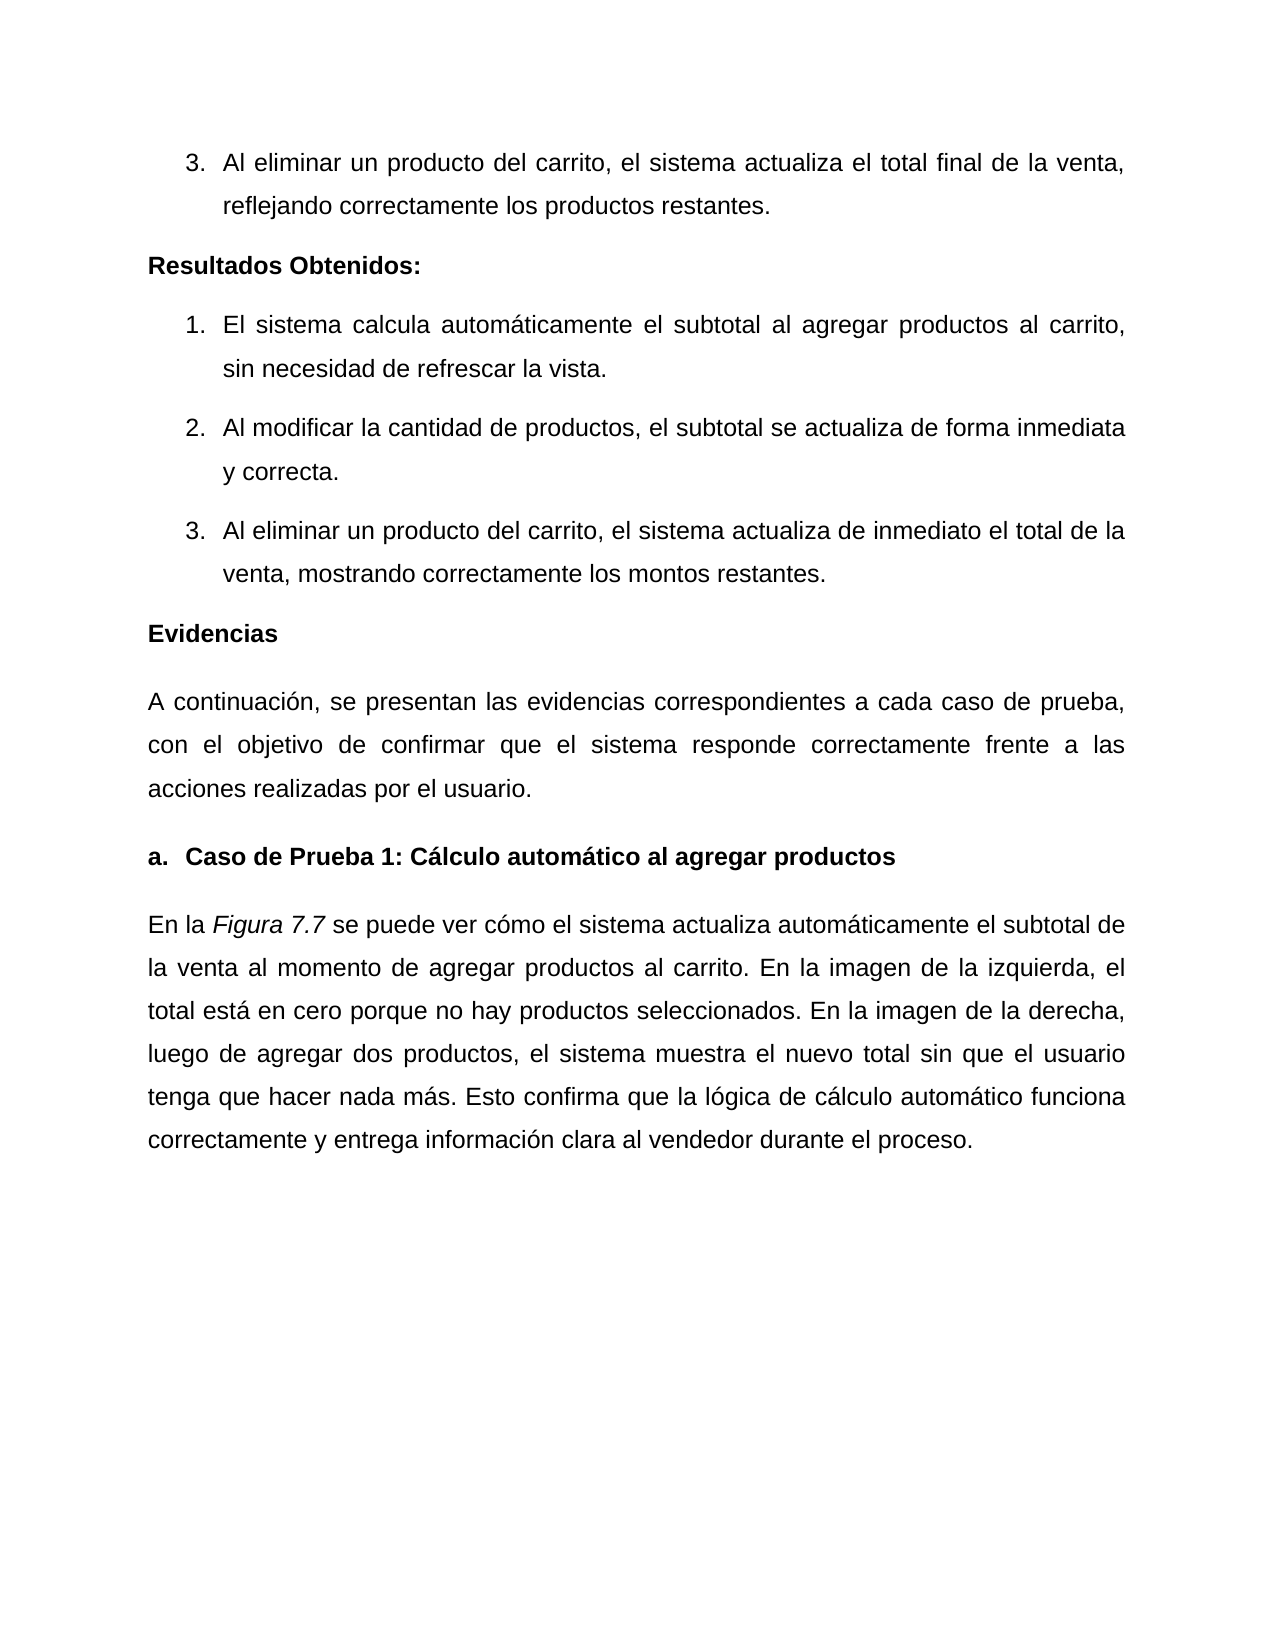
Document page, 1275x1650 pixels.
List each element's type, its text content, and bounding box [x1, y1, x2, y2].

list Al eliminar un producto del carrito, el sistema actualiza el total final de la venta, reflejando correctamente los productos restantes. [185, 148, 1127, 219]
text Evidencias [148, 619, 1127, 648]
list Al eliminar un producto del carrito, el sistema actualiza de inmediato el total de la venta, mostrando correctamente los montos restantes. [185, 516, 1127, 588]
text En la Figura 7.7 se puede ver cómo el sistema actualiza automáticamente el subtotal de la venta al momento de agregar productos al carrito. En la imagen de la izquierda, el total está en cero porque no hay productos seleccionados. En la imagen de la derecha, luego de agregar dos productos, el sistema muestra el nuevo total sin que el usuario tenga que hacer nada más. Esto confirma que la lógica de cálculo automático funciona correctamente y entrega información clara al vendedor durante el proceso. [148, 910, 1127, 1154]
text A continuación, se presentan las evidencias correspondientes a cada caso de prueba, con el objetivo de confirmar que el sistema responde correctamente frente a las acciones realizadas por el usuario. [148, 687, 1127, 802]
list Caso de Prueba 1: Cálculo automático al agregar productos [148, 842, 1127, 870]
list Al modificar la cantidad de productos, el subtotal se actualiza de forma inmediata y correcta. [185, 413, 1127, 485]
list El sistema calcula automáticamente el subtotal al agregar productos al carrito, sin necesidad de refrescar la vista. [185, 310, 1127, 382]
text Resultados Obtenidos: [148, 251, 1127, 279]
